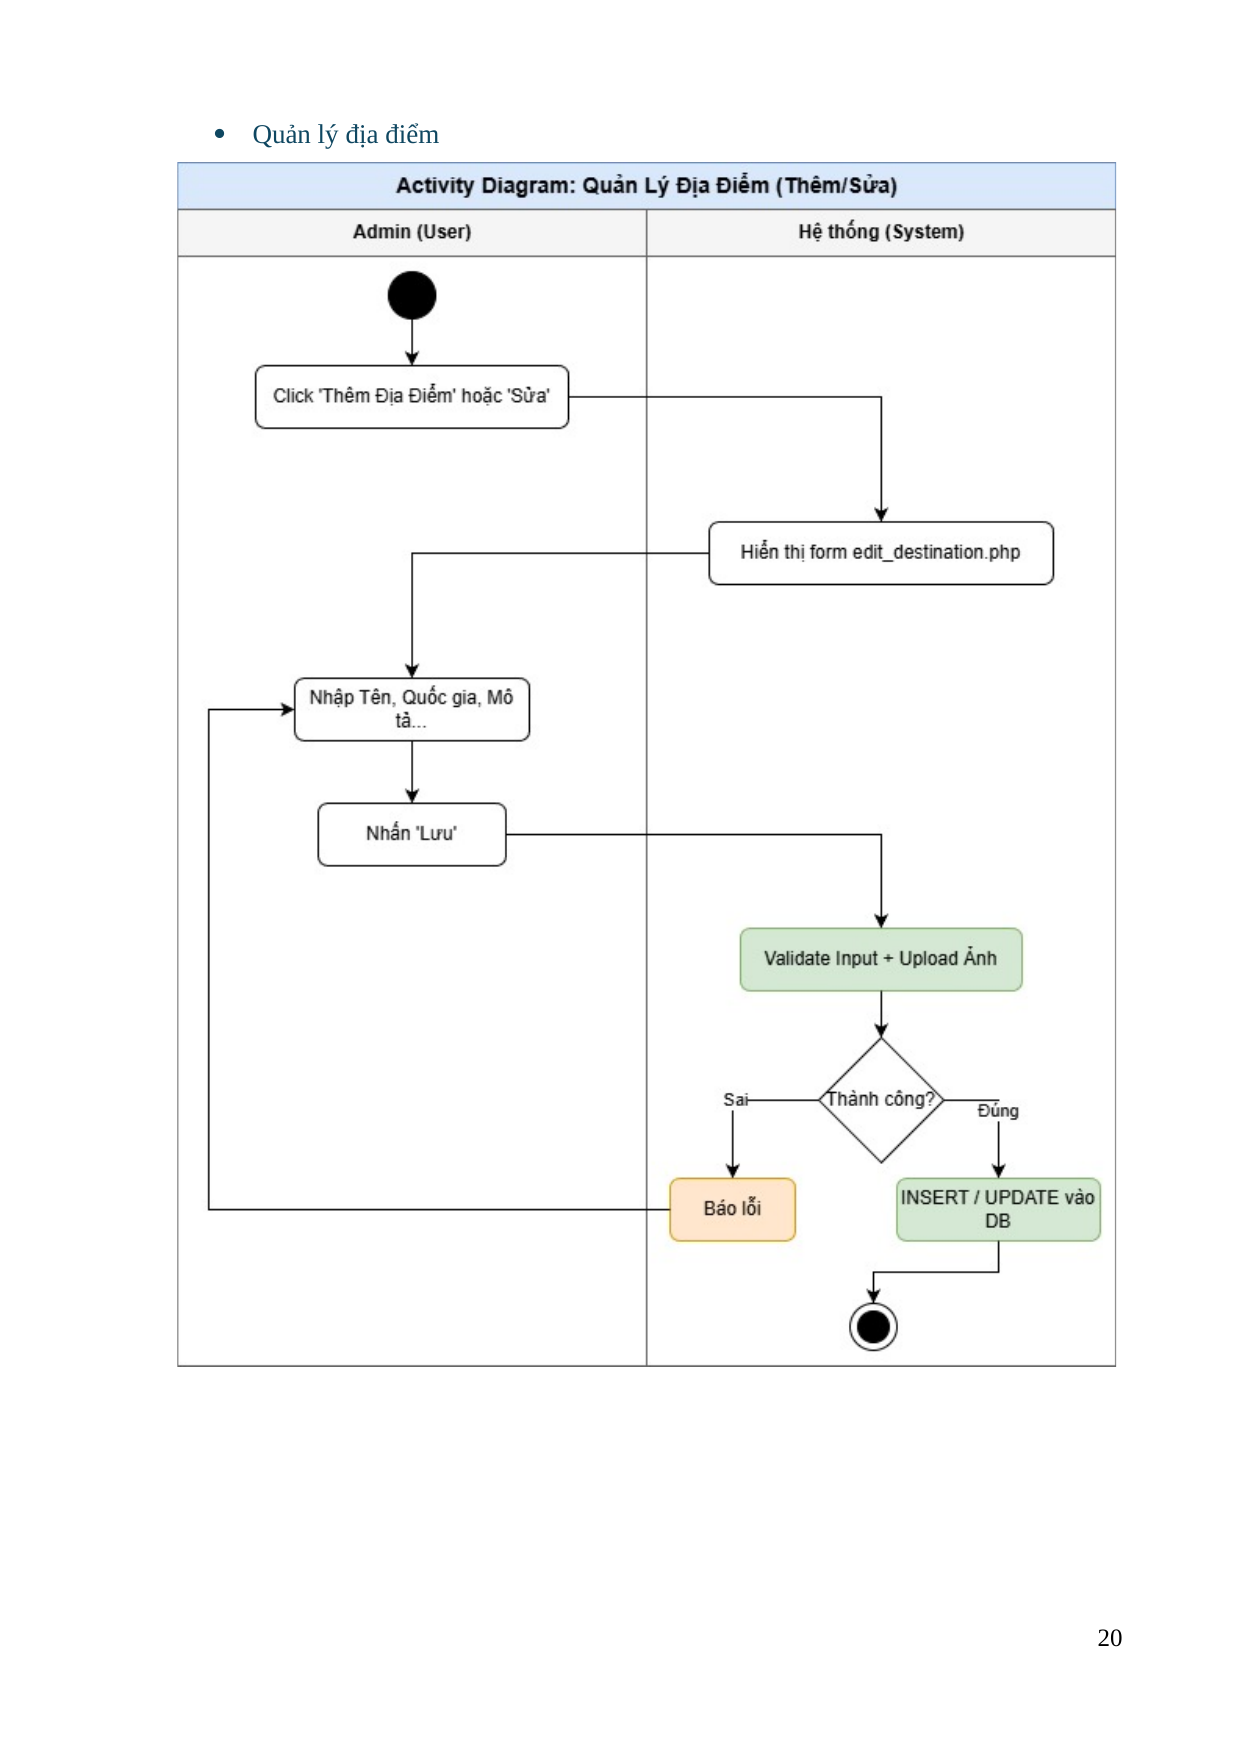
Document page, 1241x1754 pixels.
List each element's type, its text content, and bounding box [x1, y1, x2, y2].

subtitle Quản lý địa điểm [215, 118, 1122, 149]
picture [177, 162, 1117, 1367]
